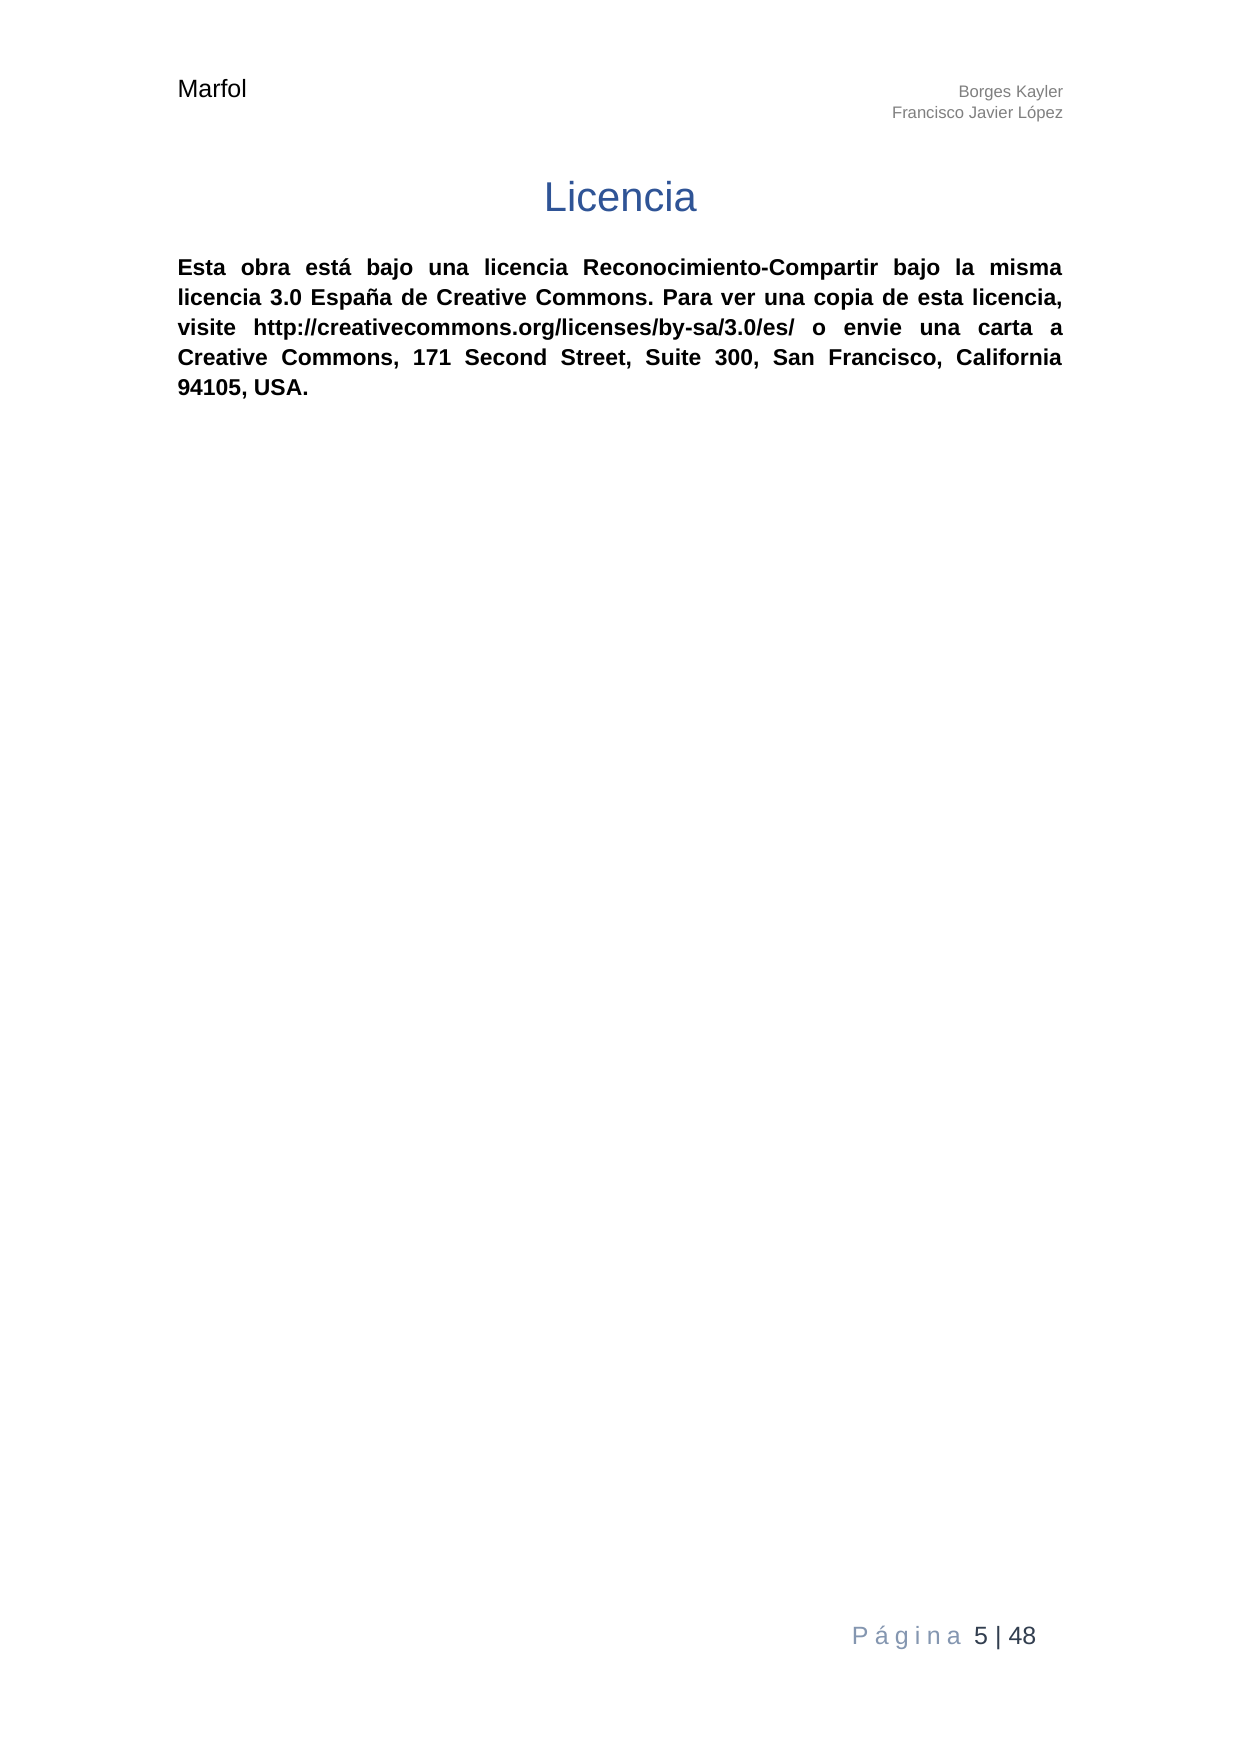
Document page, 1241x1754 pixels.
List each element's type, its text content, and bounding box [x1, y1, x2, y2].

subtitle Licencia [177, 173, 1063, 221]
text Esta obra está bajo una licencia Reconocimiento-Compartir bajo la misma licencia 3.0 España de Creative Commons. Para ver una copia de esta licencia, visite http://creativecommons.org/licenses/by-sa/3.0/es/ o envie una carta a Creative Commons, 171 Second Street, Suite 300, San Francisco, California 94105, USA. [177, 253, 1063, 401]
